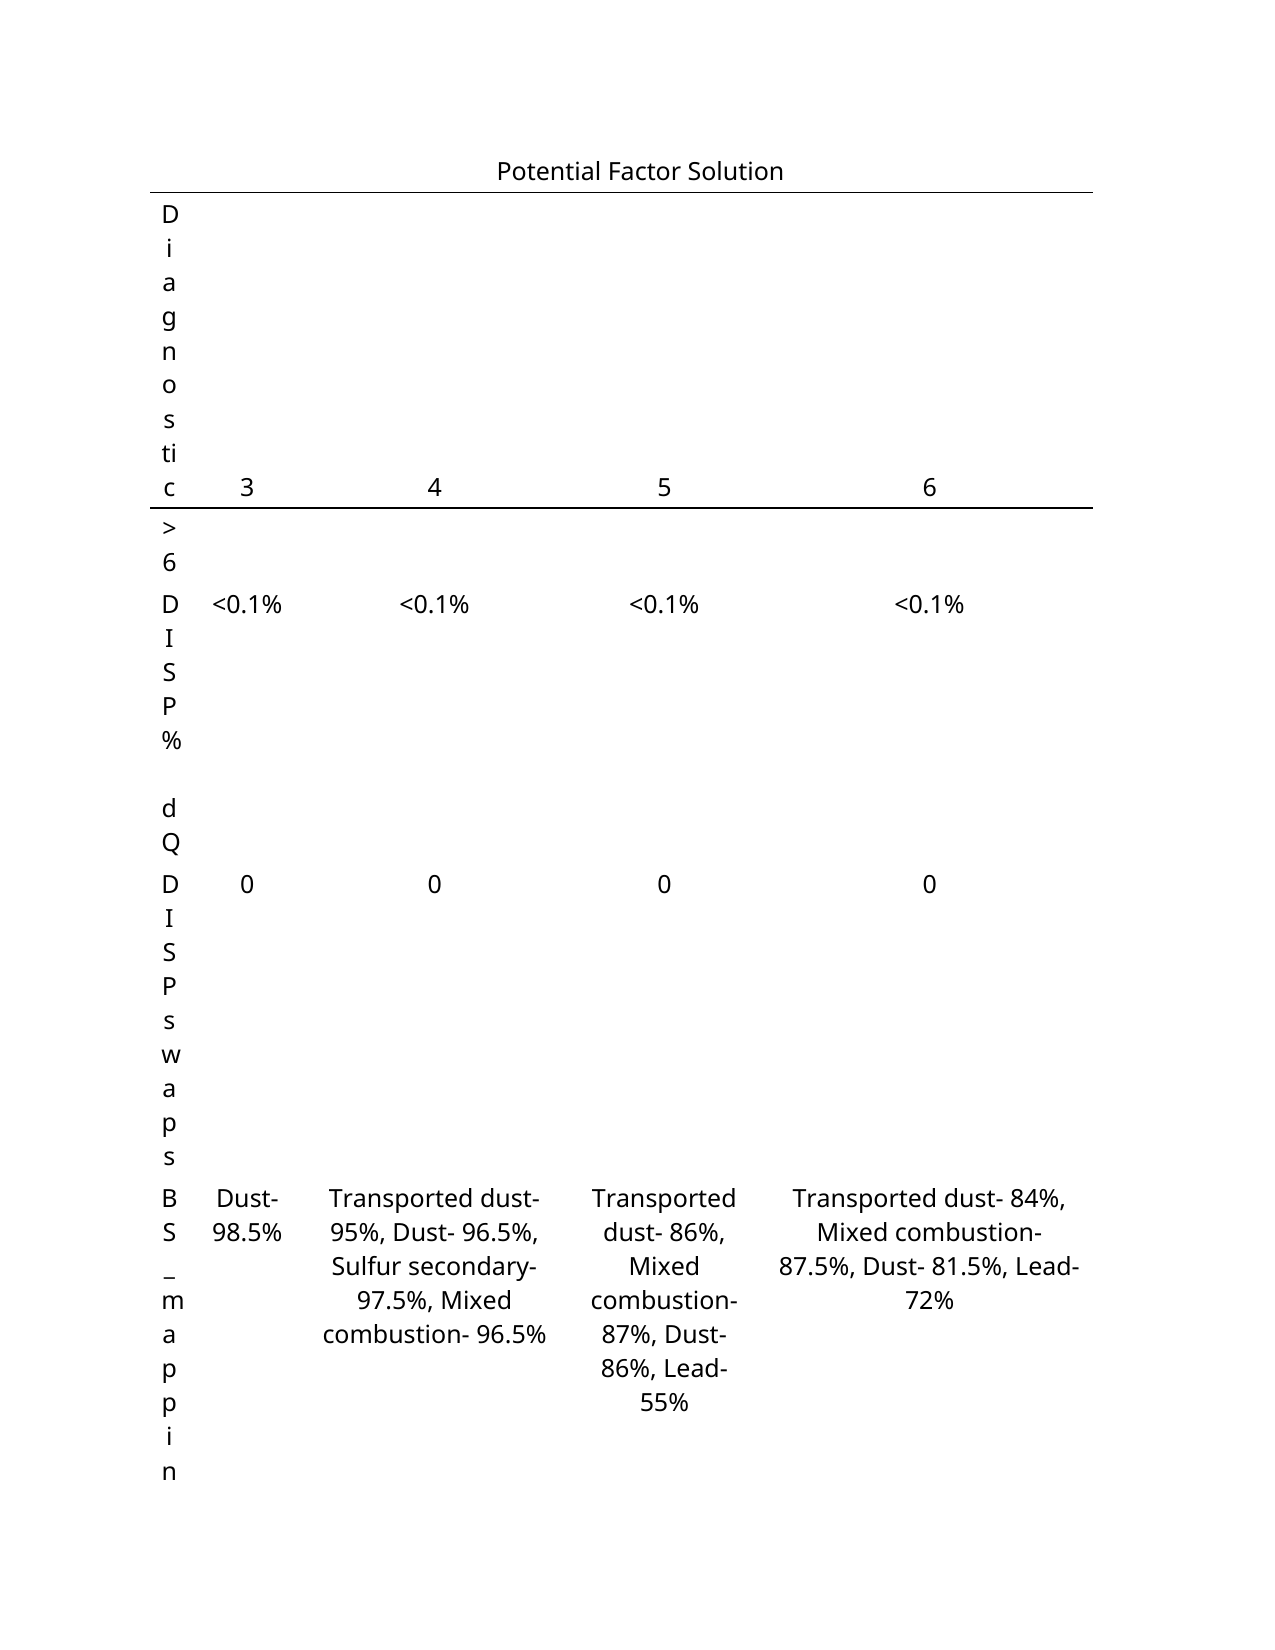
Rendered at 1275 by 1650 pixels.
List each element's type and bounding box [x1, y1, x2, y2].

table_header [139, 150, 1114, 1487]
